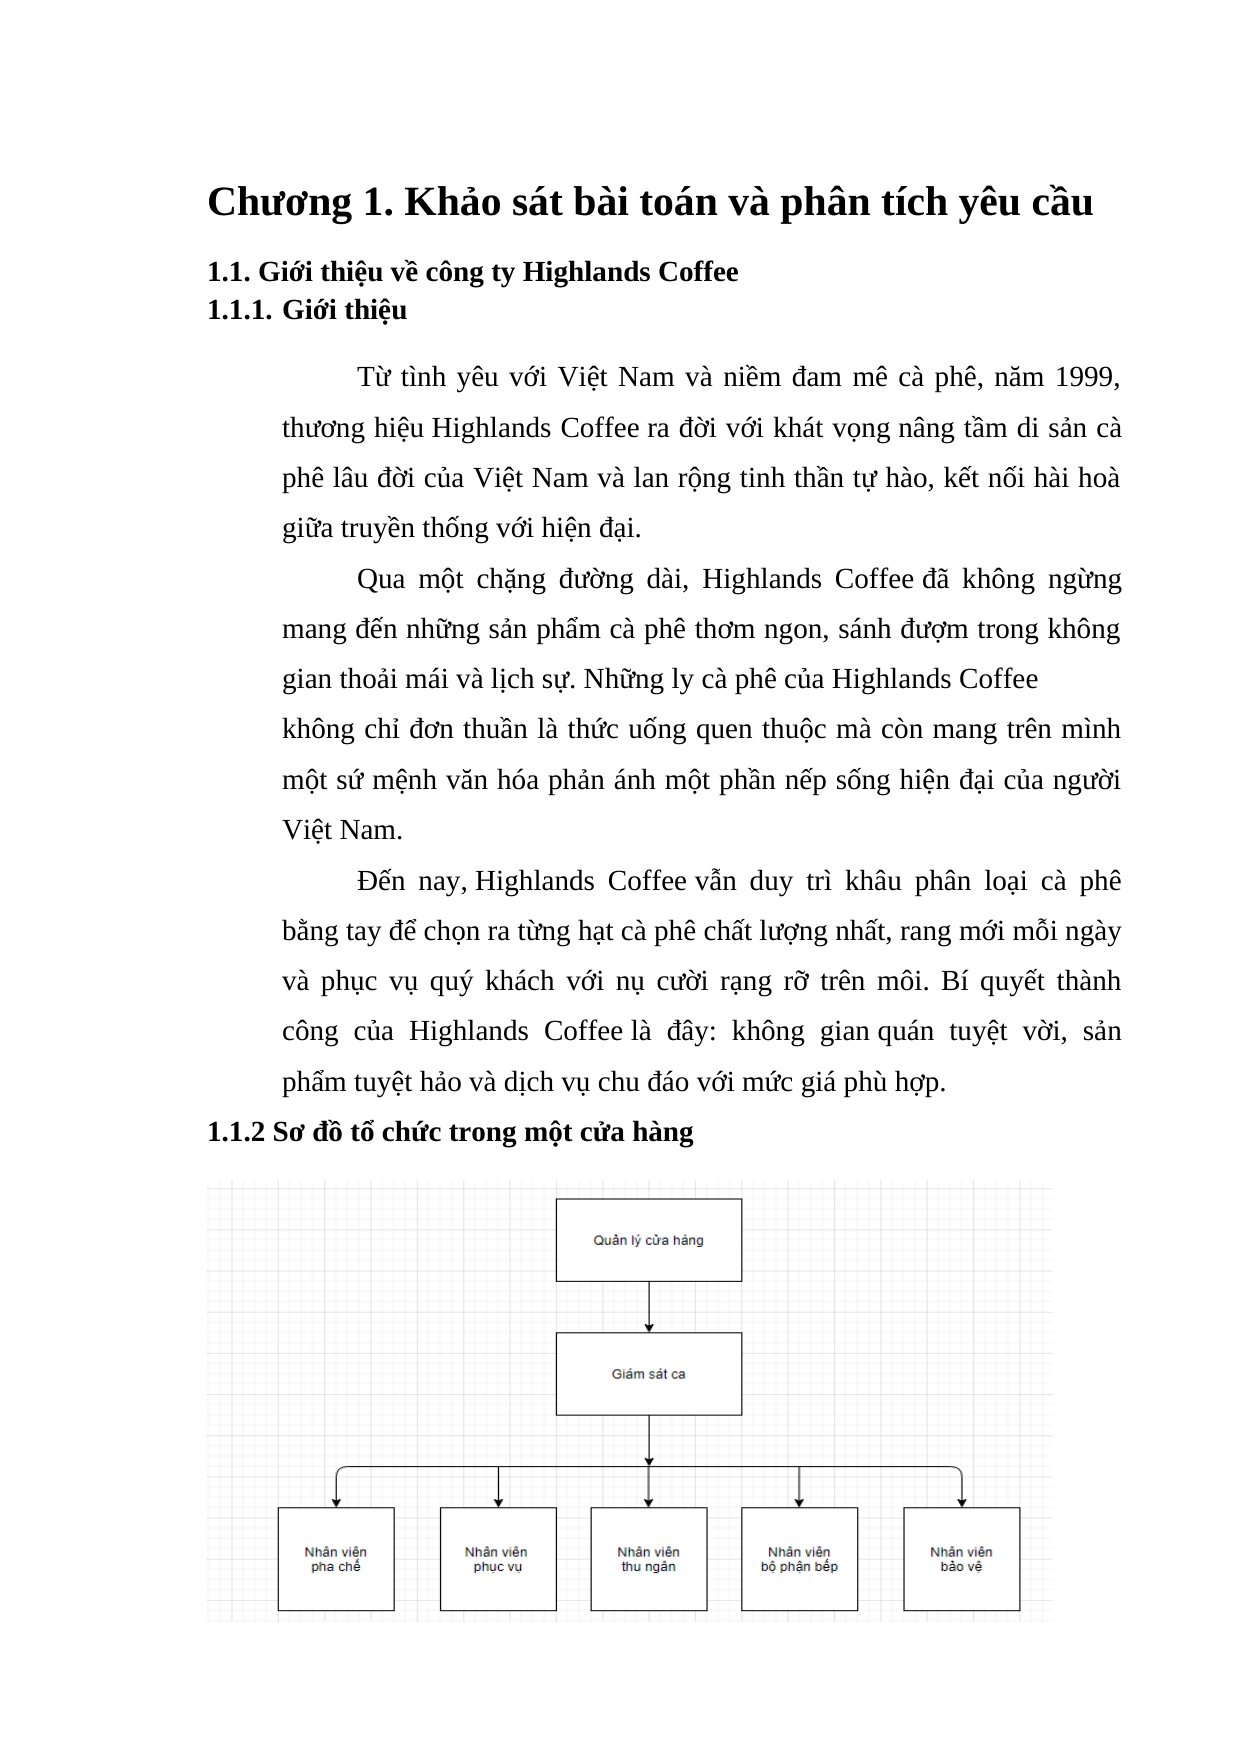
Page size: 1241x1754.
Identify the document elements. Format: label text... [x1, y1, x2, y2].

picture [206, 1180, 1053, 1622]
subtitle Chương 1. Khảo sát bài toán và phân tích yêu cầu [207, 177, 1122, 225]
list Giới thiệu [207, 292, 1122, 326]
text Qua một chặng đường dài, Highlands Coffee đã không ngừng mang đến những sản phẩm cà phê thơm ngon, sánh đượm trong không gian thoải mái và lịch sự. Những ly cà phê của Highlands Coffee [282, 561, 1122, 695]
subtitle 1.1. Giới thiệu về công ty Highlands Coffee [207, 254, 1122, 287]
text 1.1.2 Sơ đồ tổ chức trong một cửa hàng [207, 1114, 1122, 1148]
text Đến nay, Highlands Coffee vẫn duy trì khâu phân loại cà phê bằng tay để chọn ra từng hạt cà phê chất lượng nhất, rang mới mỗi ngày và phục vụ quý khách với nụ cười rạng rỡ trên môi. Bí quyết thành công của Highlands Coffee là đây: không gian quán tuyệt vời, sản phẩm tuyệt hảo và dịch vụ chu đáo với mức giá phù hợp. [282, 863, 1122, 1097]
text Từ tình yêu với Việt Nam và niềm đam mê cà phê, năm 1999, thương hiệu Highlands Coffee ra đời với khát vọng nâng tầm di sản cà phê lâu đời của Việt Nam và lan rộng tinh thần tự hào, kết nối hài hoà giữa truyền thống với hiện đại. [282, 359, 1122, 544]
text không chỉ đơn thuần là thức uống quen thuộc mà còn mang trên mình một sứ mệnh văn hóa phản ánh một phần nếp sống hiện đại của người Việt Nam. [282, 712, 1122, 846]
